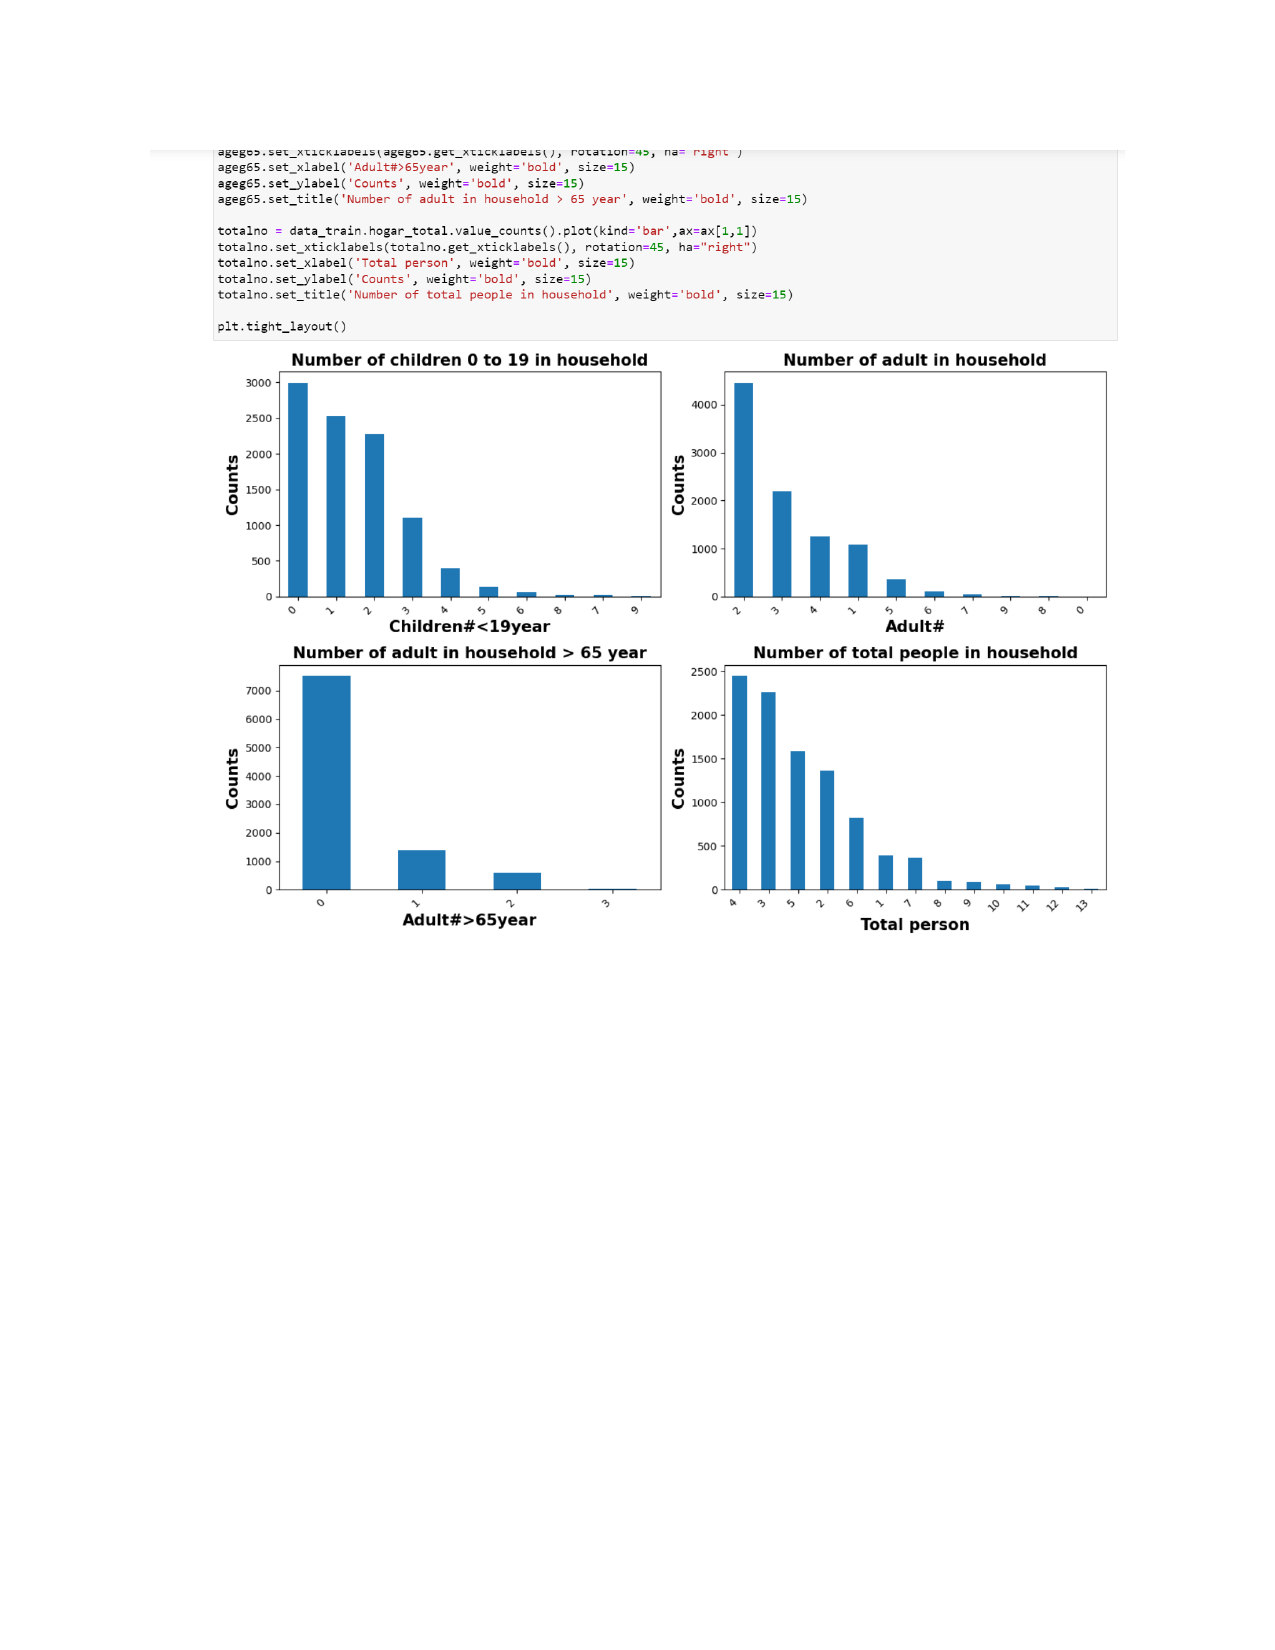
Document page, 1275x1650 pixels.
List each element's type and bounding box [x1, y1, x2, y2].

picture [150, 150, 1125, 944]
